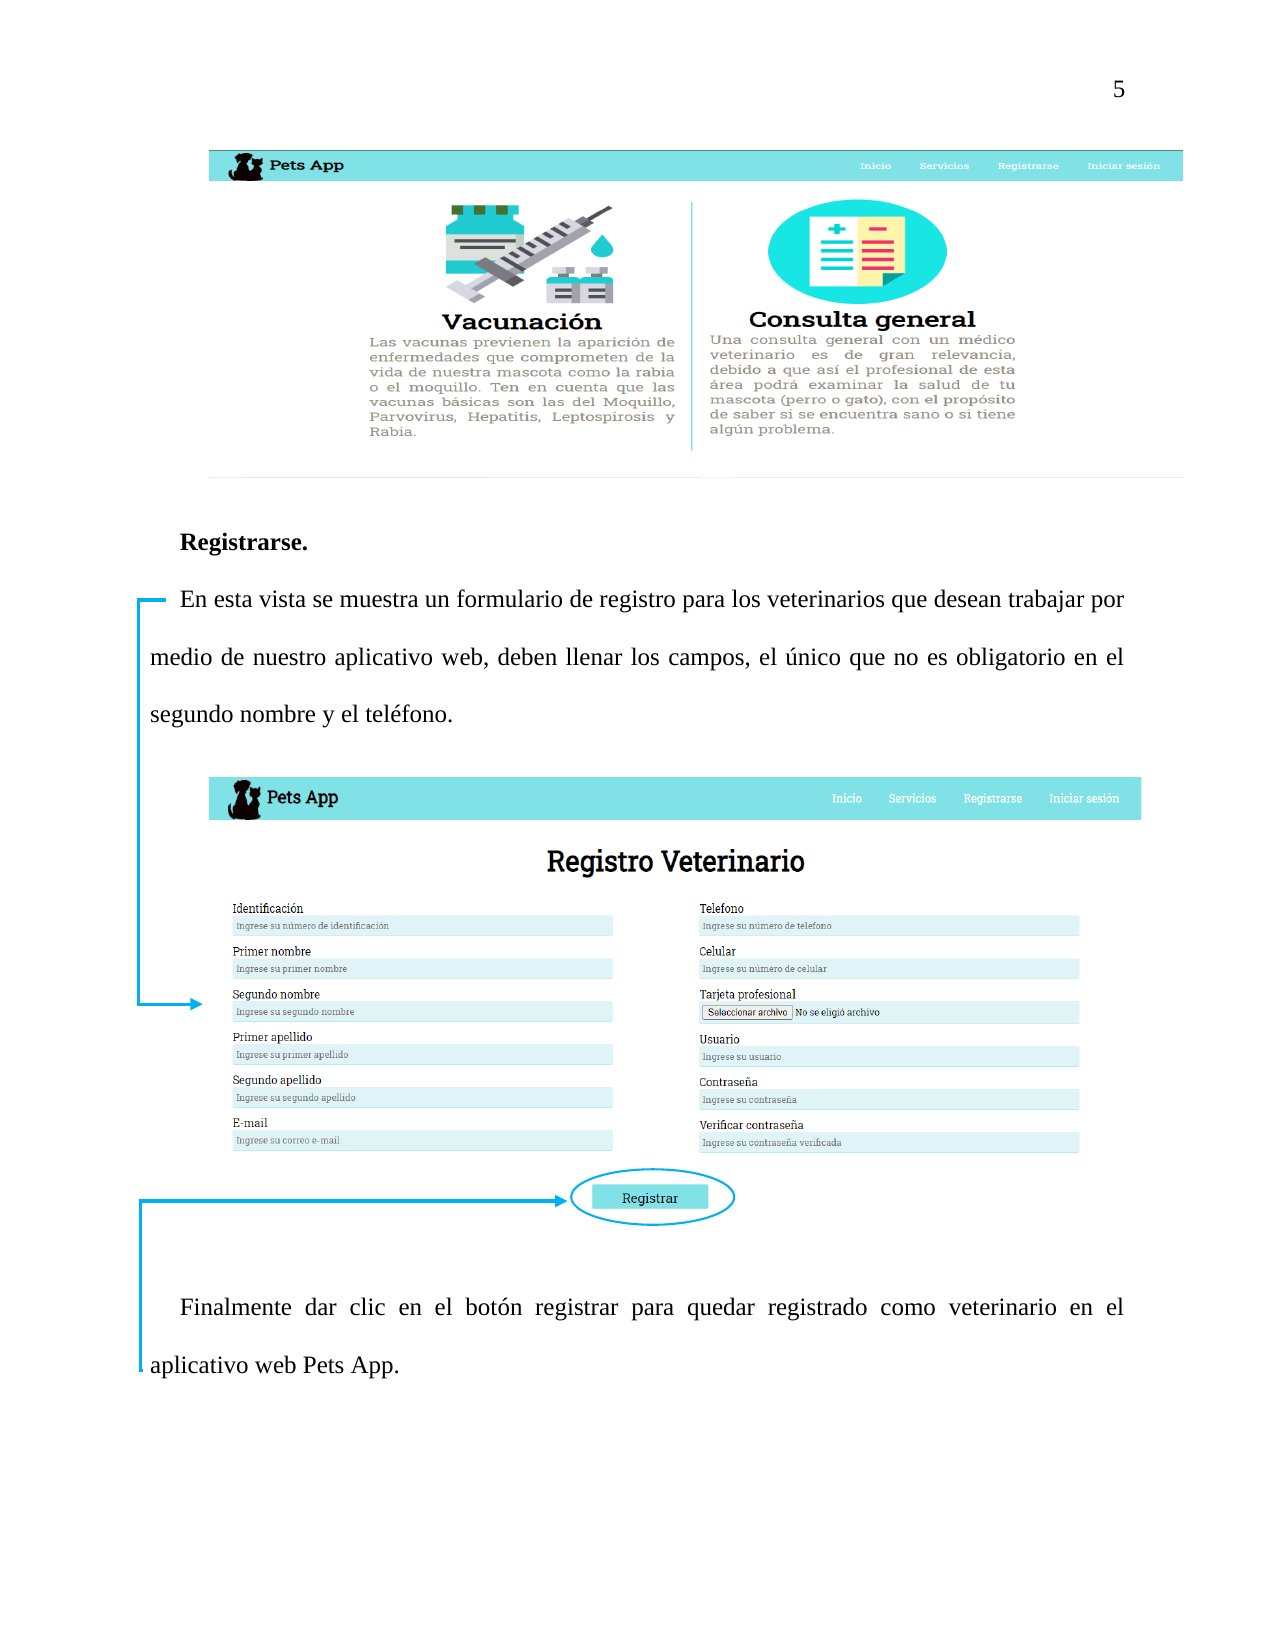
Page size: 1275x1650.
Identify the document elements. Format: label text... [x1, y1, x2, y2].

picture [209, 777, 1142, 1243]
picture [209, 150, 1183, 478]
text Finalmente dar clic en el botón registrar para quedar registrado como veterinario en el aplicativo web Pets App. [150, 1292, 1125, 1378]
text En esta vista se muestra un formulario de registro para los veterinarios que desean trabajar por medio de nuestro aplicativo web, deben llenar los campos, el único que no es obligatorio en el segundo nombre y el teléfono. [150, 584, 1125, 728]
subtitle Registrarse. [150, 527, 1125, 556]
